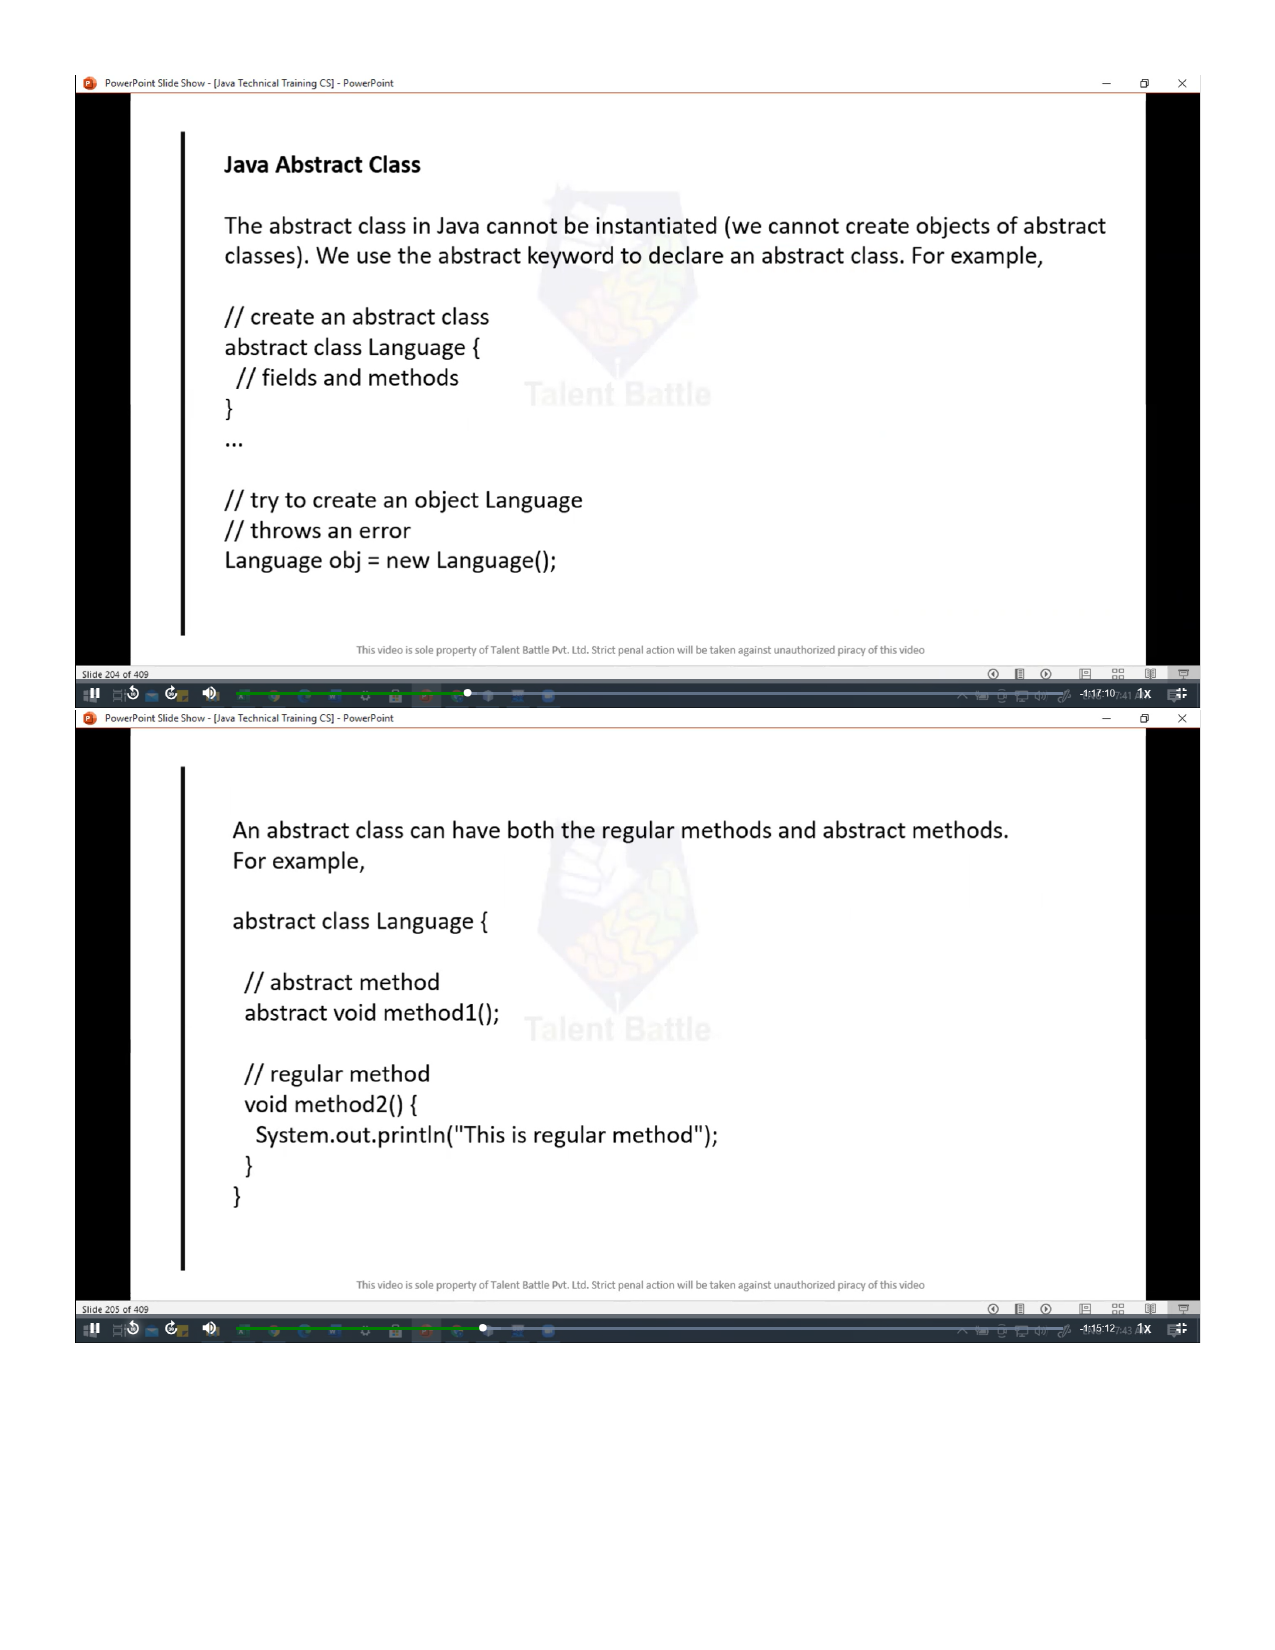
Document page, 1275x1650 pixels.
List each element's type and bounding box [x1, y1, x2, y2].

picture [75, 75, 1200, 708]
picture [75, 710, 1200, 1343]
